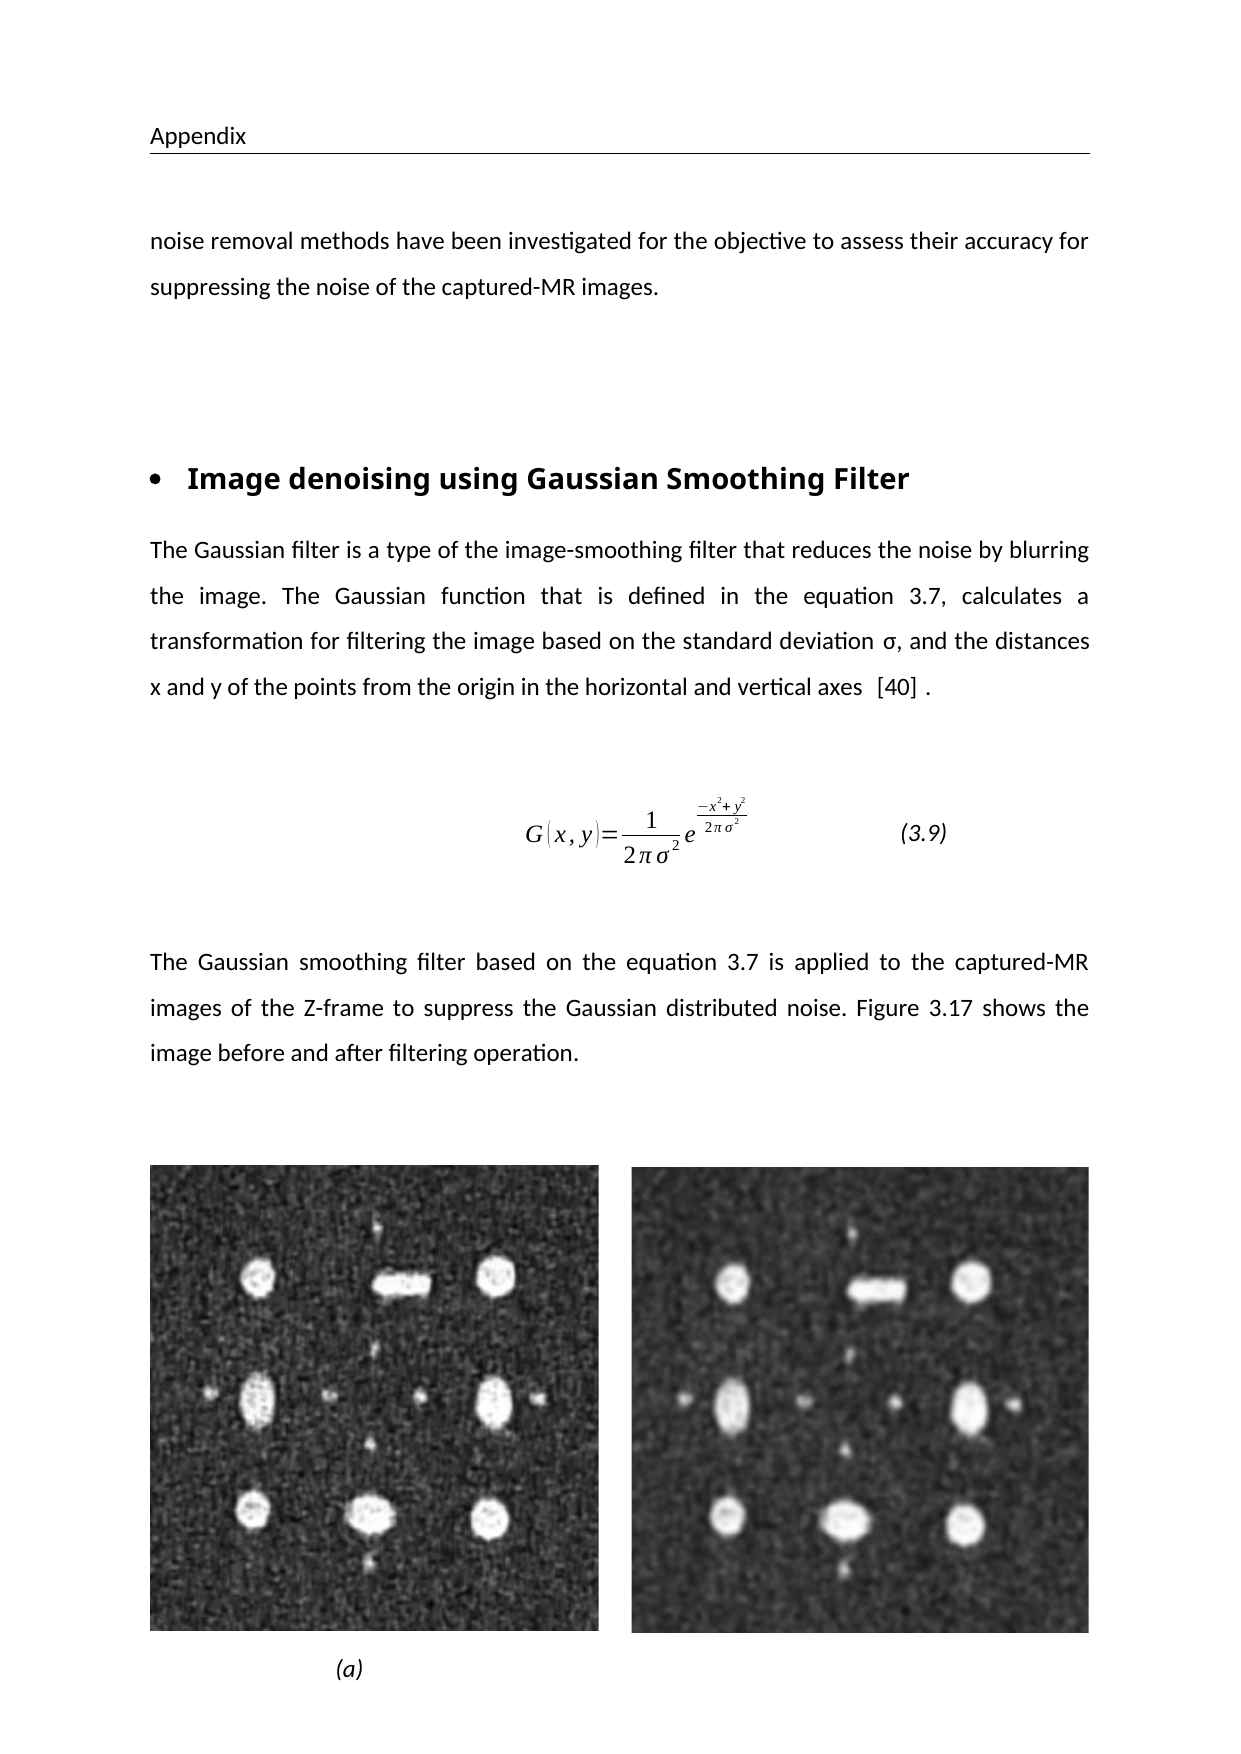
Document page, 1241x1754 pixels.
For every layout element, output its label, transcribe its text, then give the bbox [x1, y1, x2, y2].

picture [631, 1167, 1089, 1633]
text The Gaussian filter is a type of the image-smoothing filter that reduces the noise by blurring the image. The Gaussian function that is defined in the equation 3.7, calculates a transformation for filtering the image based on the standard deviation σ, and the distances x and y of the points from the origin in the horizontal and vertical axes . [150, 534, 1090, 702]
list Image denoising using Gaussian Smoothing Filter [150, 458, 1090, 498]
picture [150, 1165, 599, 1631]
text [150, 225, 1090, 301]
text The Gaussian smoothing filter based on the equation 3.7 is applied to the captured-MR images of the Z-frame to suppress the Gaussian distributed noise. Figure 3.17 shows the image before and after filtering operation. [150, 946, 1090, 1068]
